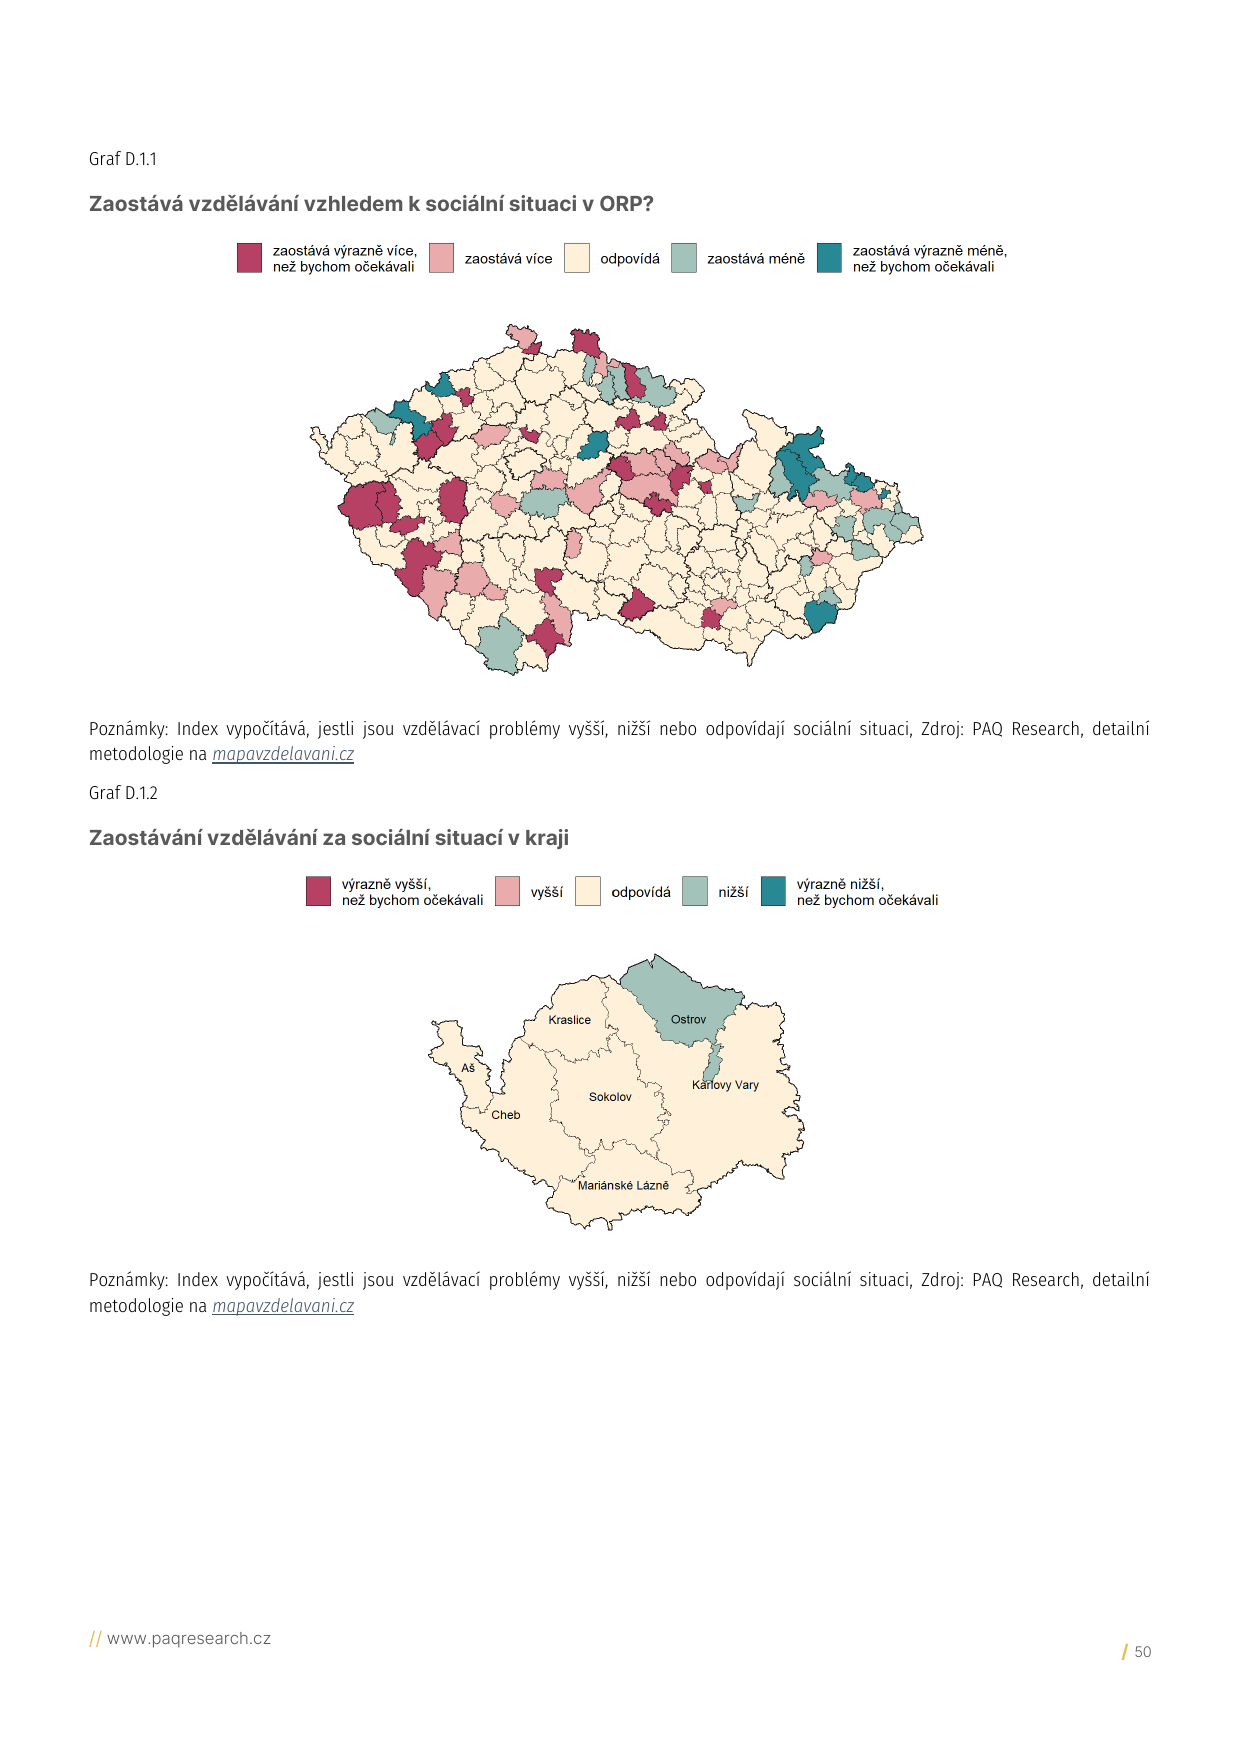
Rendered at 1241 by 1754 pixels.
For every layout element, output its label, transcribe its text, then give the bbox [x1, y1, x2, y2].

text Graf D.1.2 [89, 782, 1152, 804]
text Zaostávání vzdělávání za sociální situací v kraji [89, 820, 1152, 850]
text Poznámky: Index vypočítává, jestli jsou vzdělávací problémy vyšší, nižší nebo odpovídají sociální situaci, Zdroj: PAQ Research, detailní metodologie na mapavzdelavani.cz [89, 1269, 1152, 1317]
picture [88, 216, 1139, 701]
text Graf D.1.1 [89, 148, 1152, 170]
text Zaostává vzdělávání vzhledem k sociální situaci v ORP? [89, 186, 1152, 216]
picture [88, 850, 1139, 1252]
text Poznámky: Index vypočítává, jestli jsou vzdělávací problémy vyšší, nižší nebo odpovídají sociální situaci, Zdroj: PAQ Research, detailní metodologie na mapavzdelavani.cz [89, 717, 1152, 766]
